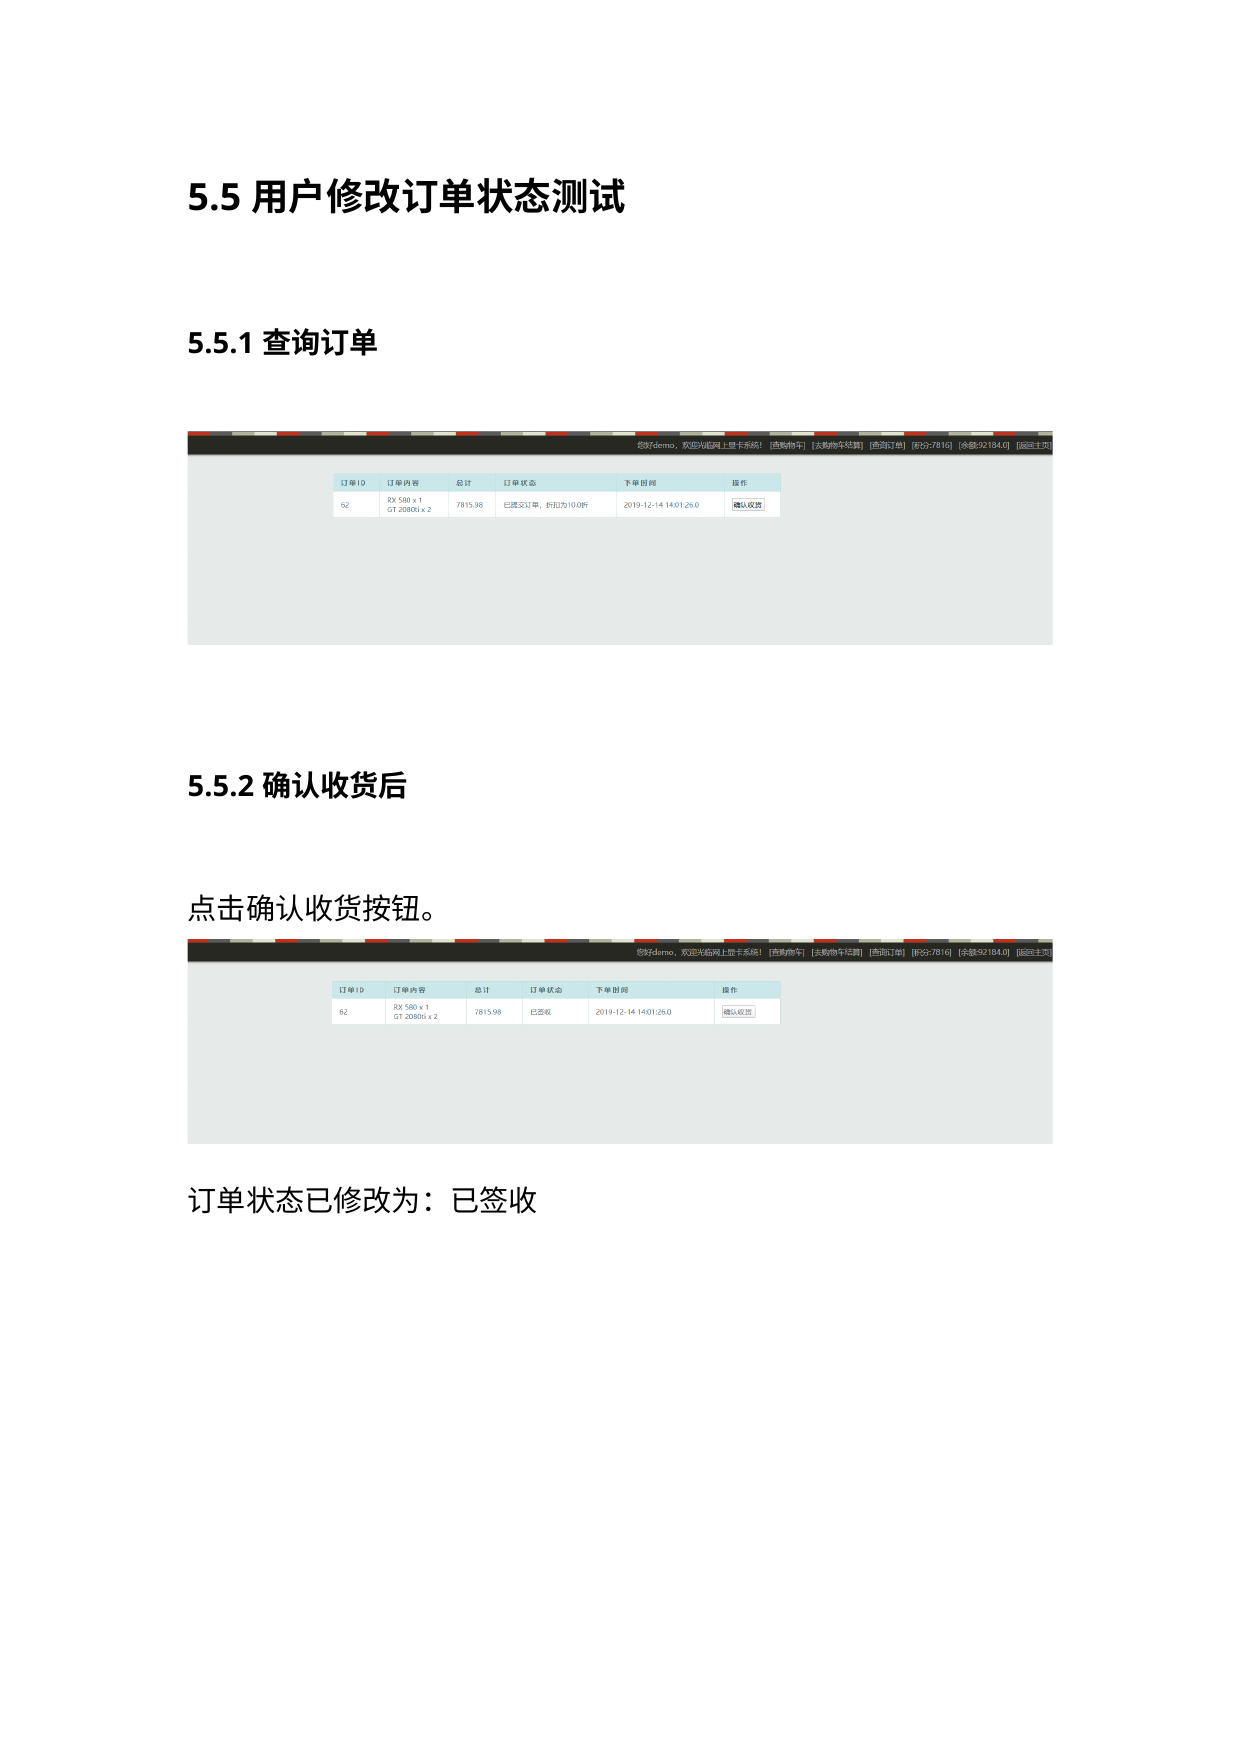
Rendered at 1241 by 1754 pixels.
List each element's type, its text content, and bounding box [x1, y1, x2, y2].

subtitle 5.5 用户修改订单状态测试 [187, 162, 1053, 227]
picture [187, 939, 1053, 1144]
text 点击确认收货按钮。 [187, 874, 1053, 939]
text 订单状态已修改为：已签收 [187, 1167, 1053, 1232]
subtitle 5.5.1 查询订单 [187, 308, 1053, 373]
picture [187, 431, 1053, 645]
subtitle 5.5.2 确认收货后 [187, 751, 1053, 816]
